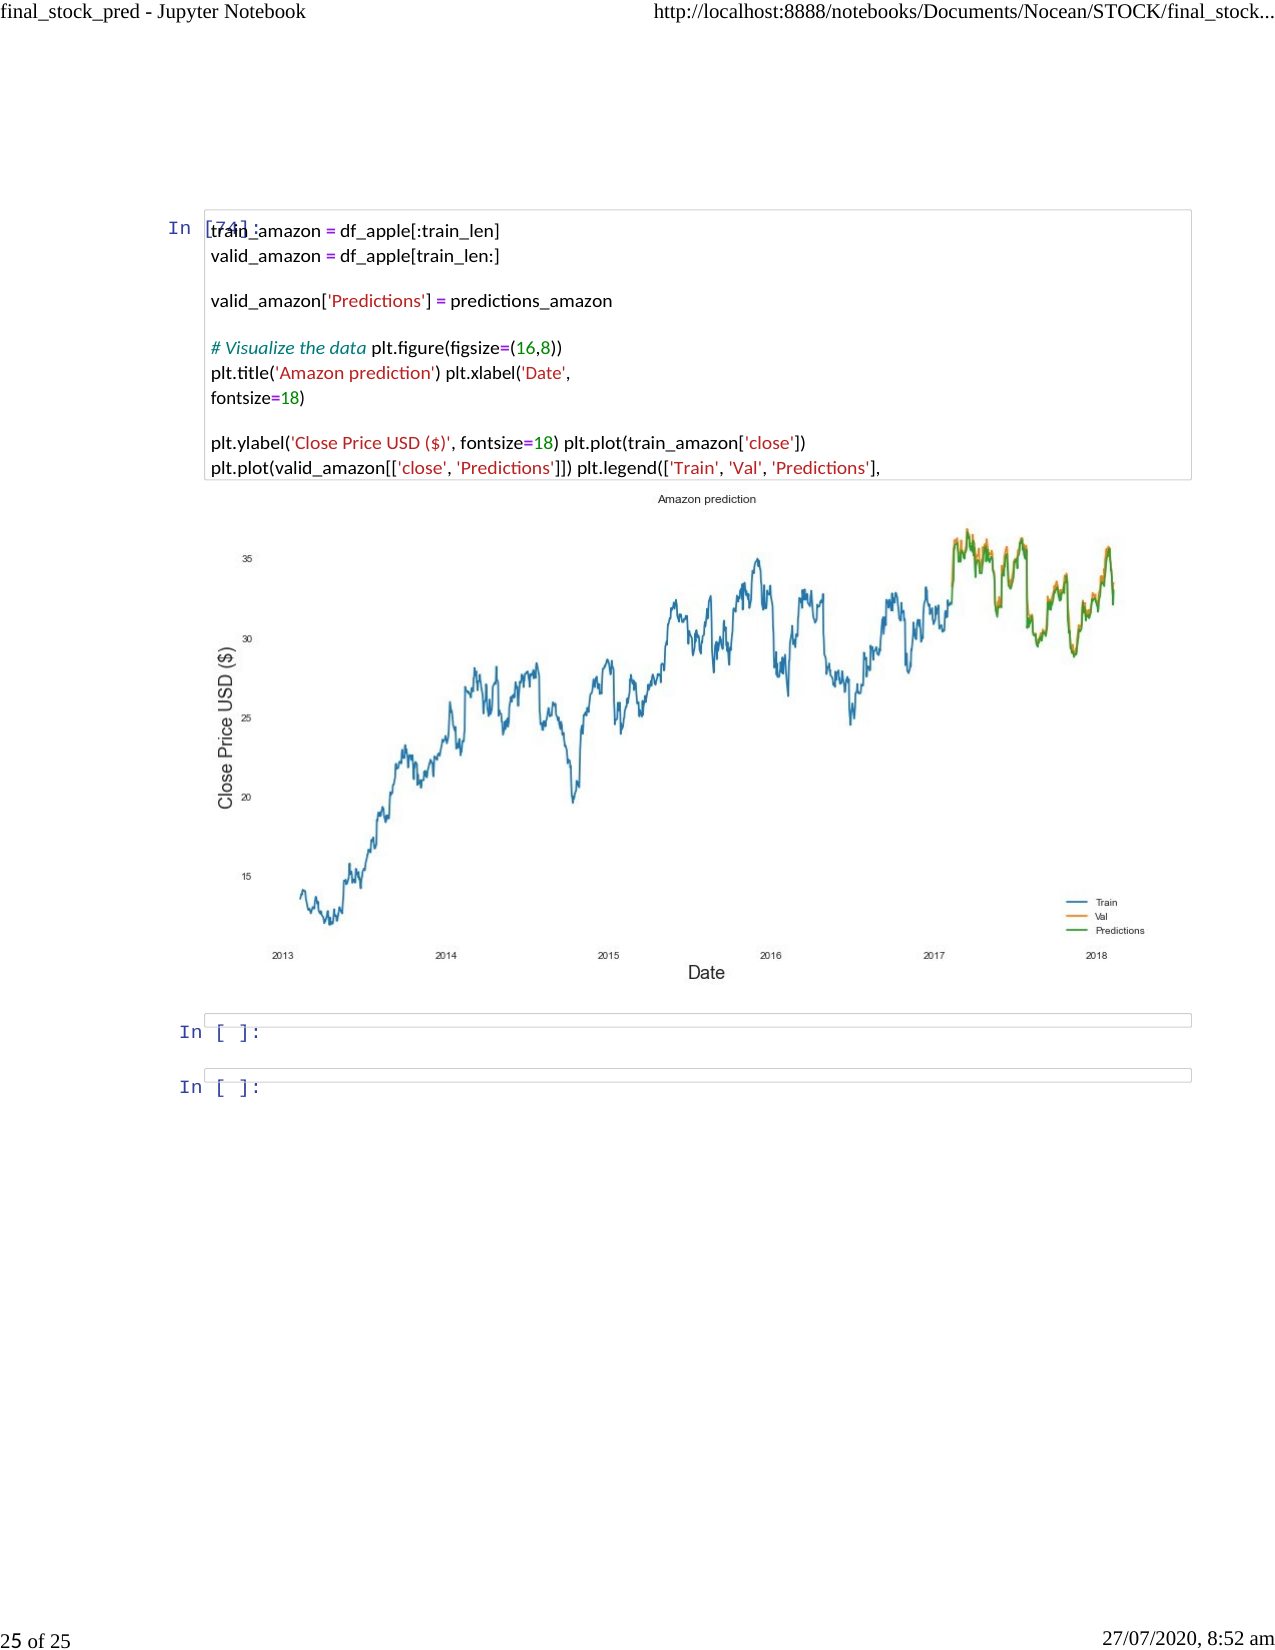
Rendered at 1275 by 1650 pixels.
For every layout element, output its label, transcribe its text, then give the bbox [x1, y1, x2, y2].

text In [ ]: [179, 1078, 1125, 1099]
text In [74]: [167, 219, 204, 240]
text In [74]: [206, 219, 1125, 240]
text In [ ]: [179, 1023, 1125, 1044]
picture [212, 488, 1149, 985]
